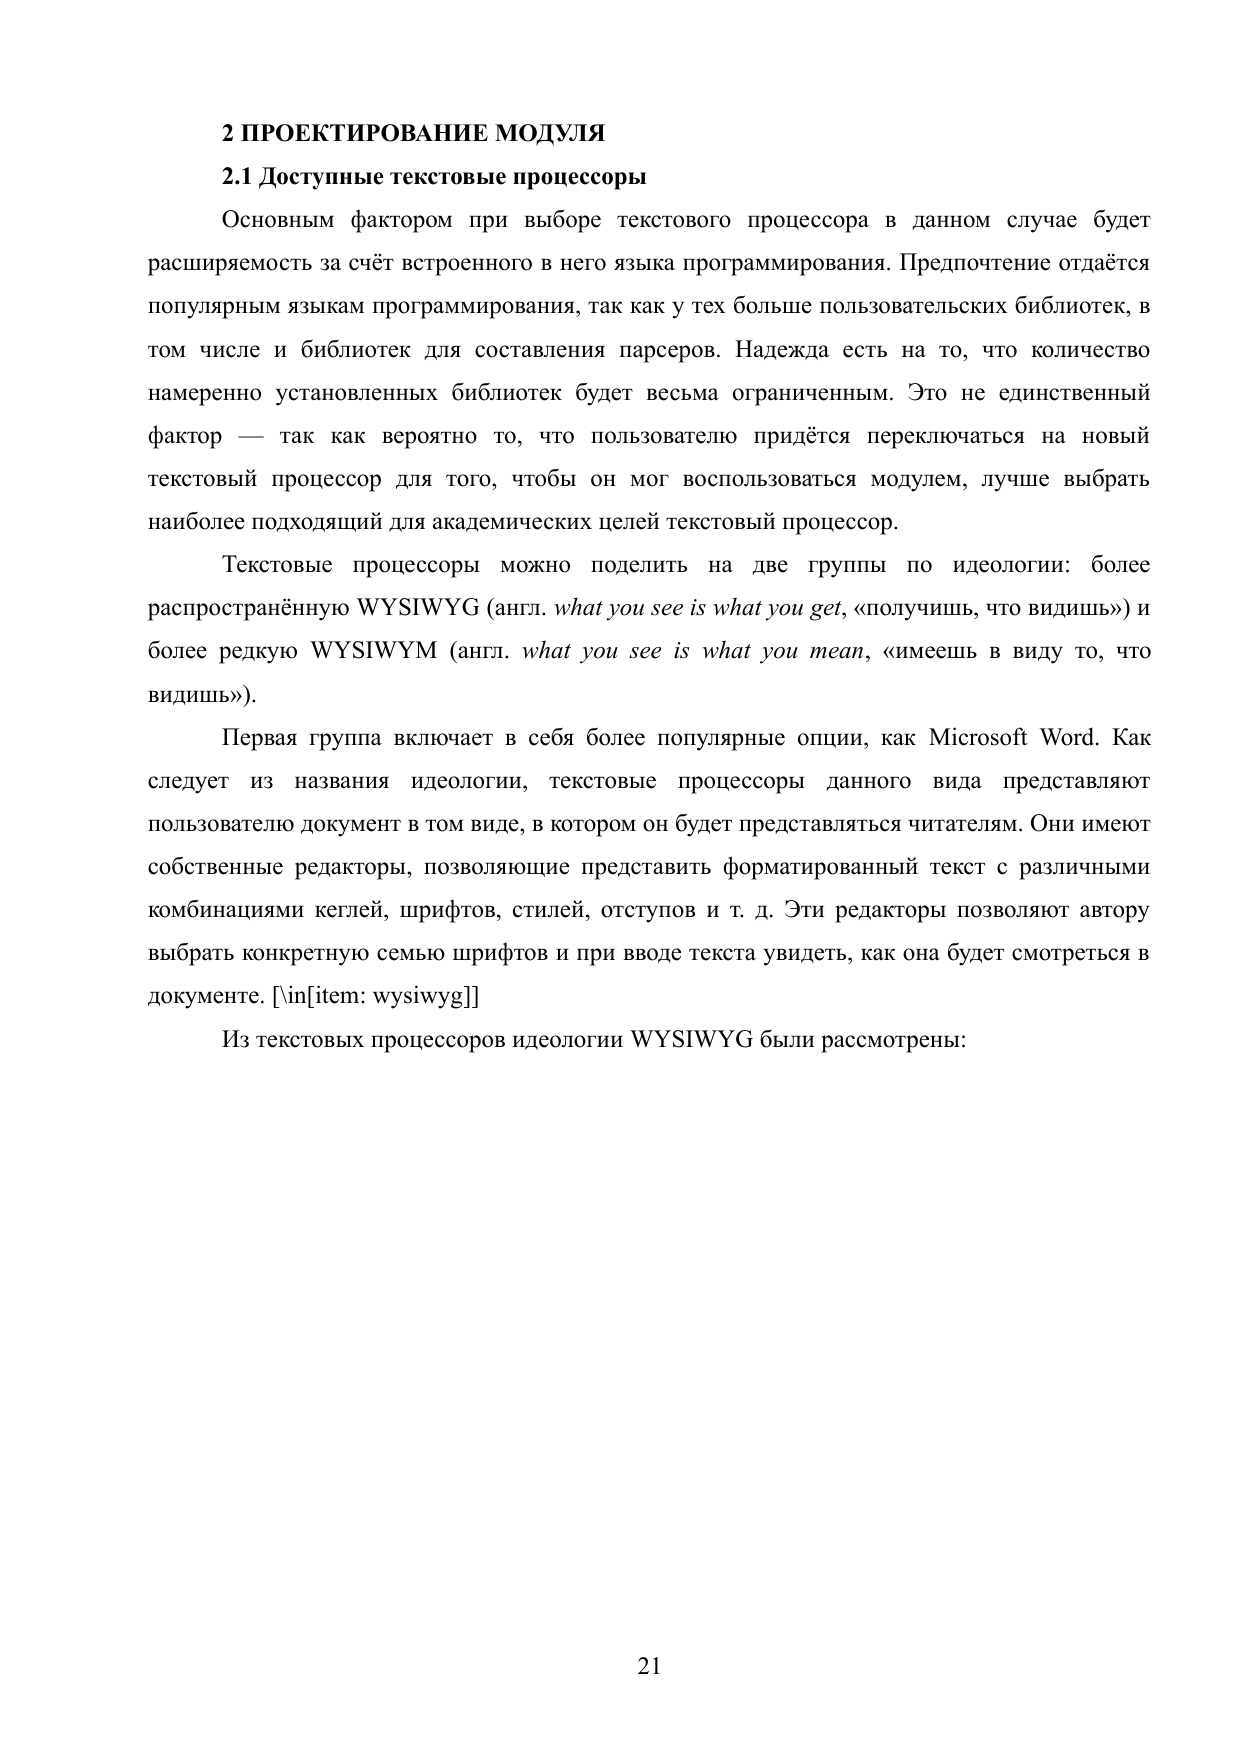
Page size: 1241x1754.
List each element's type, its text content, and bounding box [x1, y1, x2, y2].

text Доступные текстовые процессоры [148, 161, 1152, 190]
text Основным фактором при выборе текстового процессора в данном случае будет расширяемость за счёт встроенного в него языка программирования. Предпочтение отдаётся популярным языкам программирования, так как у тех больше пользовательских библиотек, в том числе и библиотек для составления парсеров. Надежда есть на то, что количество намеренно установленных библиотек будет весьма ограниченным. Это не единственный фактор — так как вероятно то, что пользователю придётся переключаться на новый текстовый процессор для того, чтобы он мог воспользоваться модулем, лучше выбрать наиболее подходящий для академических целей текстовый процессор. [148, 204, 1152, 535]
text Первая группа включает в себя более популярные опции, как Microsoft Word. Как следует из названия идеологии, текстовые процессоры данного вида представляют пользователю документ в том виде, в котором он будет представляться читателям. Они имеют собственные редакторы, позволяющие представить форматированный текст с различными комбинациями кеглей, шрифтов, стилей, отступов и т. д. Эти редакторы позволяют автору выбрать конкретную семью шрифтов и при вводе текста увидеть, как она будет смотреться в документе. [\in[item: wysiwyg]] [148, 722, 1152, 1009]
text Проектирование модуля [148, 118, 1152, 147]
text Текстовые процессоры можно поделить на две группы по идеологии: более распространённую WYSIWYG (англ. what you see is what you get, «получишь, что видишь») и более редкую WYSIWYM (англ. what you see is what you mean, «имеешь в виду то, что видишь»). [148, 549, 1152, 707]
text Из текстовых процессоров идеологии WYSIWYG были рассмотрены: [148, 1024, 1152, 1052]
